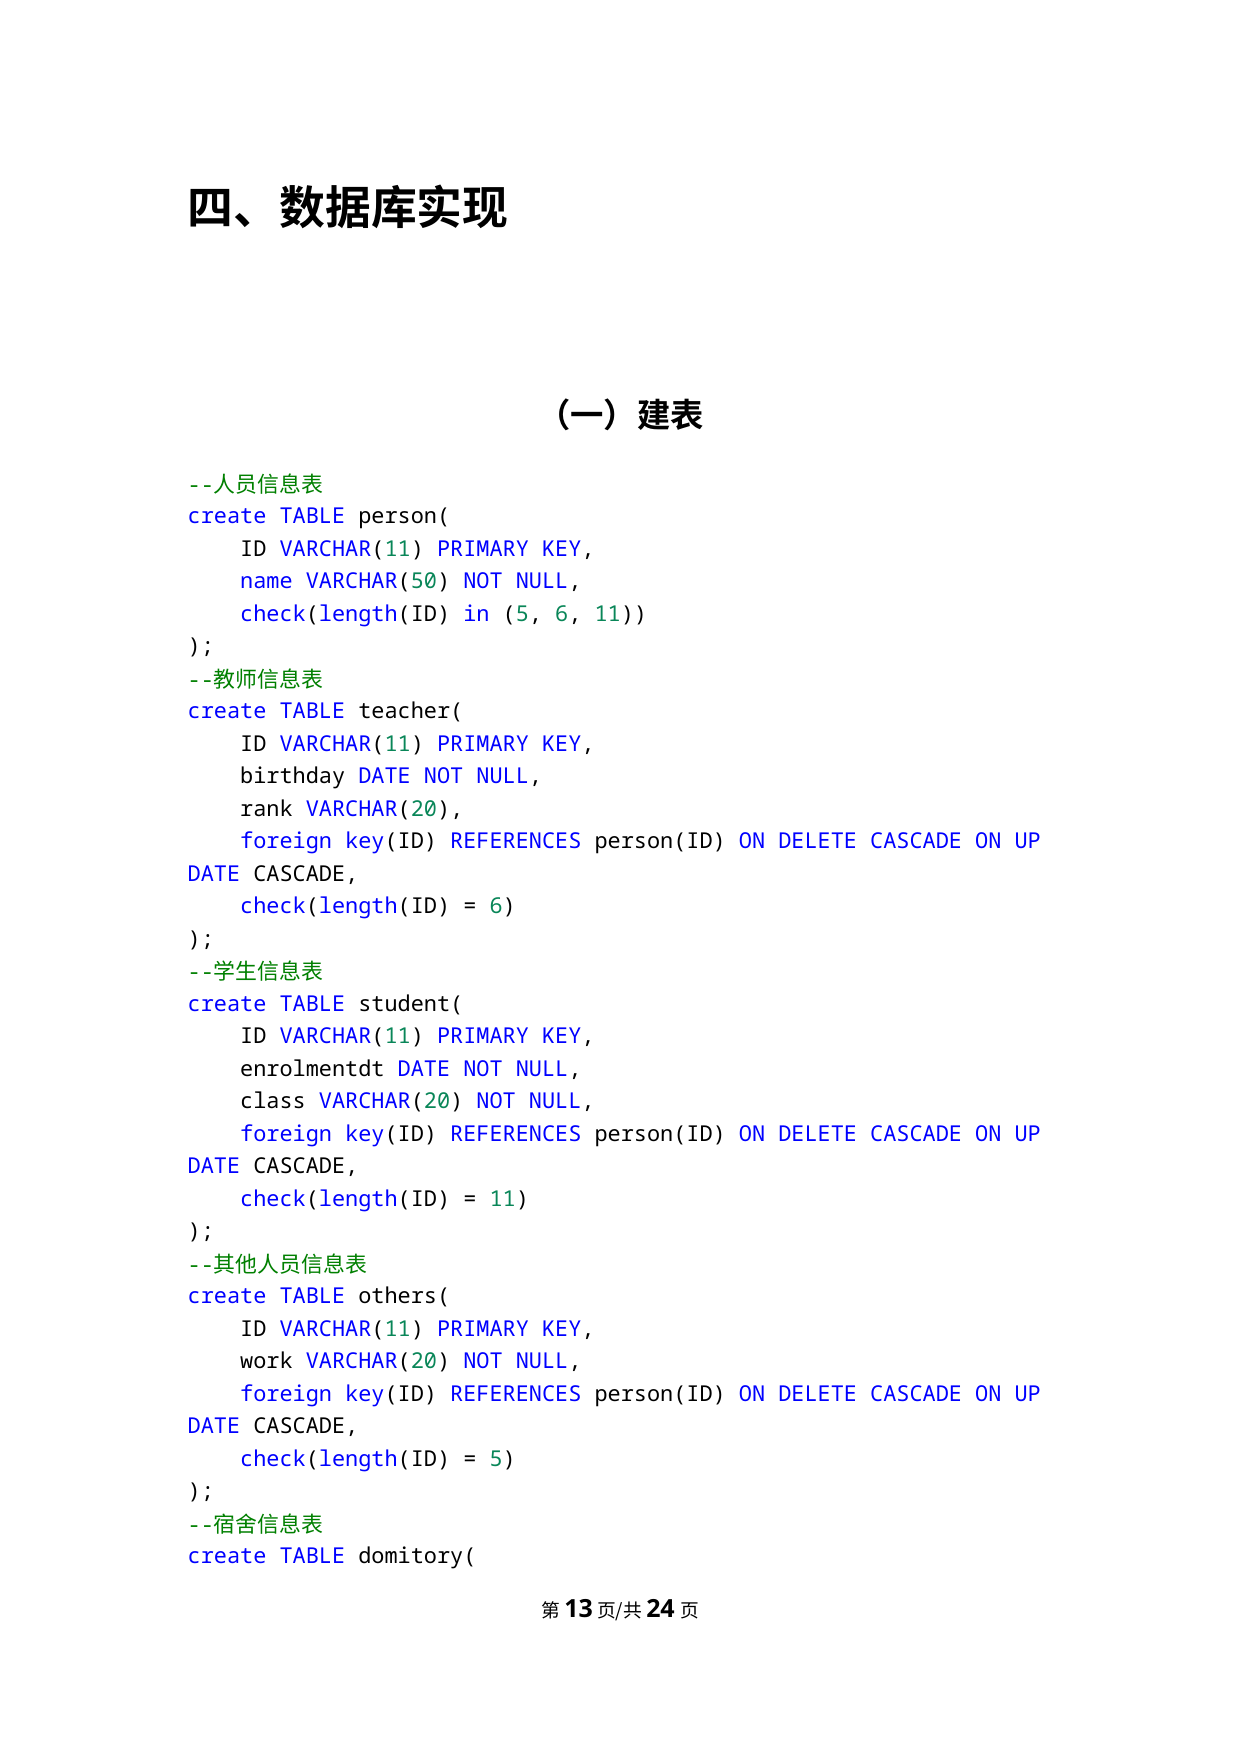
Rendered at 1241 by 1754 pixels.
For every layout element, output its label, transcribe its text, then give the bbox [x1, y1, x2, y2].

text --宿舍信息表 [187, 1507, 1053, 1539]
text create TABLE student( [187, 987, 1053, 1019]
text check(length(ID) in (5, 6, 11)) [187, 597, 1053, 629]
text --其他人员信息表 [187, 1247, 1053, 1279]
text ID VARCHAR(11) PRIMARY KEY, [187, 1312, 1053, 1344]
text check(length(ID) = 6) [187, 889, 1053, 922]
text ); [187, 629, 1053, 662]
text --人员信息表 [187, 467, 1053, 499]
text create TABLE others( [187, 1279, 1053, 1312]
text ID VARCHAR(11) PRIMARY KEY, [187, 1019, 1053, 1052]
text create TABLE person( [187, 499, 1053, 532]
text enrolmentdt DATE NOT NULL, [187, 1052, 1053, 1084]
text ); [187, 1474, 1053, 1507]
text foreign key(ID) REFERENCES person(ID) ON DELETE CASCADE ON UPDATE CASCADE, [187, 1377, 1053, 1442]
text check(length(ID) = 11) [187, 1182, 1053, 1214]
text foreign key(ID) REFERENCES person(ID) ON DELETE CASCADE ON UPDATE CASCADE, [187, 1117, 1053, 1182]
text ID VARCHAR(11) PRIMARY KEY, [187, 727, 1053, 759]
subtitle （一）建表 [187, 381, 1053, 446]
text --学生信息表 [187, 954, 1053, 987]
text class VARCHAR(20) NOT NULL, [187, 1084, 1053, 1117]
text foreign key(ID) REFERENCES person(ID) ON DELETE CASCADE ON UPDATE CASCADE, [187, 824, 1053, 889]
text create TABLE teacher( [187, 694, 1053, 727]
text ); [187, 922, 1053, 954]
text --教师信息表 [187, 662, 1053, 694]
text work VARCHAR(20) NOT NULL, [187, 1344, 1053, 1377]
text check(length(ID) = 5) [187, 1442, 1053, 1474]
text ); [187, 1214, 1053, 1247]
text rank VARCHAR(20), [187, 792, 1053, 824]
text birthday DATE NOT NULL, [187, 759, 1053, 792]
text create TABLE domitory( [187, 1539, 1053, 1572]
text ID VARCHAR(11) PRIMARY KEY, [187, 532, 1053, 564]
subtitle 四、数据库实现 [187, 156, 1053, 253]
text name VARCHAR(50) NOT NULL, [187, 564, 1053, 597]
